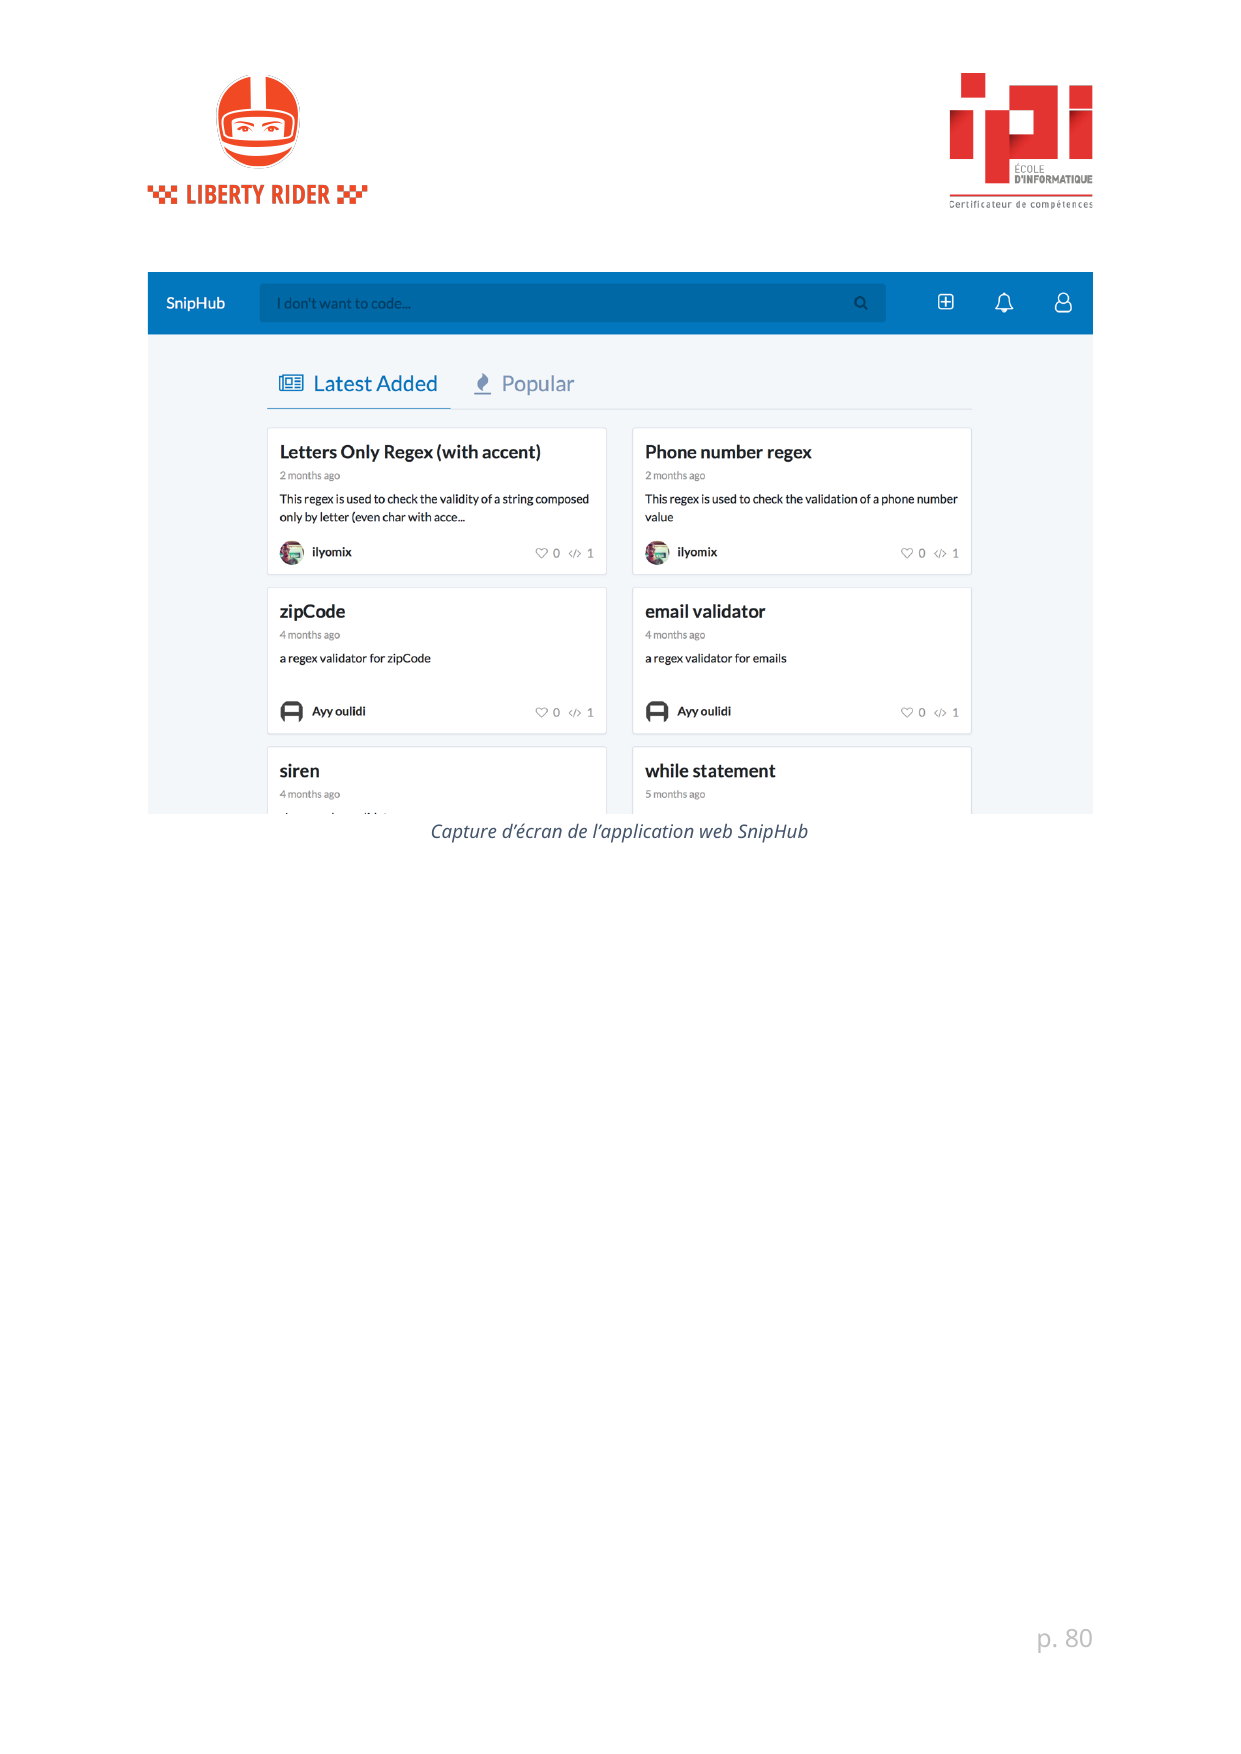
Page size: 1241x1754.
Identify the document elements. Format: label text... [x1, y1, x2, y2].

picture [147, 75, 368, 209]
picture [147, 272, 1093, 814]
picture [949, 73, 1093, 209]
text Capture d’écran de l’application web SnipHub [148, 818, 1093, 844]
